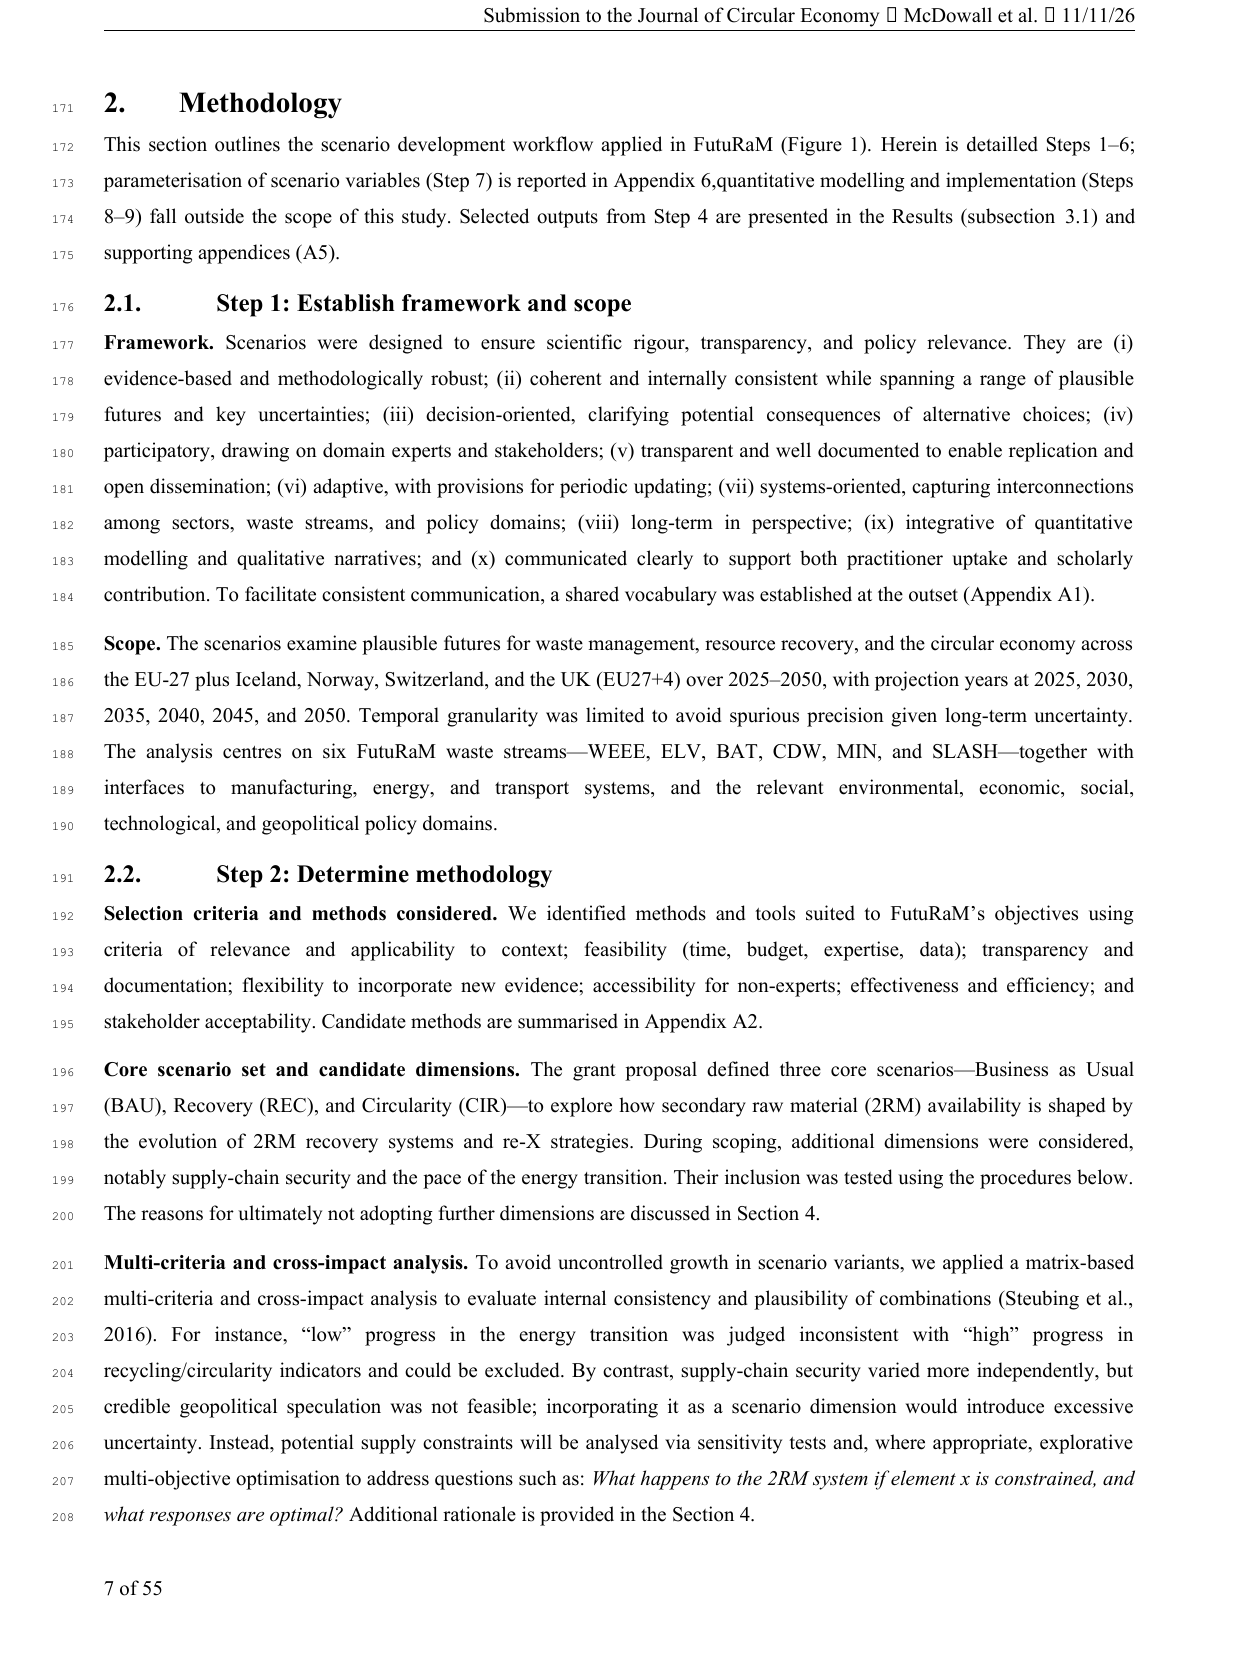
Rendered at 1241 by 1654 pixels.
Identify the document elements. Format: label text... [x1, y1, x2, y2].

text Selection criteria and methods considered. We identified methods and tools suited to FutuRaM’s objectives using criteria of relevance and applicability to context; feasibility (time, budget, expertise, data); transparency and documentation; flexibility to incorporate new evidence; accessibility for non-experts; effectiveness and efficiency; and stakeholder acceptability. Candidate methods are summarised in Appendix A2. [103, 900, 1135, 1033]
text Framework. Scenarios were designed to ensure scientific rigour, transparency, and policy relevance. They are (i) evidence-based and methodologically robust; (ii) coherent and internally consistent while spanning a range of plausible futures and key uncertainties; (iii) decision-oriented, clarifying potential consequences of alternative choices; (iv) participatory, drawing on domain experts and stakeholders; (v) transparent and well documented to enable replication and open dissemination; (vi) adaptive, with provisions for periodic updating; (vii) systems-oriented, capturing interconnections among sectors, waste streams, and policy domains; (viii) long-term in perspective; (ix) integrative of quantitative modelling and qualitative narratives; and (x) communicated clearly to support both practitioner uptake and scholarly contribution. To facilitate consistent communication, a shared vocabulary was established at the outset (Appendix A1). [103, 329, 1135, 606]
subtitle Methodology [103, 86, 1135, 119]
text Core scenario set and candidate dimensions. The grant proposal defined three core scenarios—Business as Usual (BAU), Recovery (REC), and Circularity (CIR)—to explore how secondary raw material (2RM) availability is shaped by the evolution of 2RM recovery systems and re-X strategies. During scoping, additional dimensions were considered, notably supply-chain security and the pace of the energy transition. Their inclusion was tested using the procedures below. The reasons for ultimately not adopting further dimensions are discussed in Section 4. [103, 1057, 1135, 1225]
text Multi-criteria and cross-impact analysis. To avoid uncontrolled growth in scenario variants, we applied a matrix-based multi-criteria and cross-impact analysis to evaluate internal consistency and plausibility of combinations (Steubing et al., 2016). For instance, “low” progress in the energy transition was judged inconsistent with “high” progress in recycling/circularity indicators and could be excluded. By contrast, supply-chain security varied more independently, but credible geopolitical speculation was not feasible; incorporating it as a scenario dimension would introduce excessive uncertainty. Instead, potential supply constraints will be analysed via sensitivity tests and, where appropriate, explorative multi-objective optimisation to address questions such as: What happens to the 2RM system if element x is constrained, and what responses are optimal? Additional rationale is provided in the Section 4. [103, 1250, 1135, 1526]
subtitle Step 1: Establish framework and scope [103, 288, 1135, 317]
subtitle Step 2: Determine methodology [103, 859, 1135, 888]
text Scope. The scenarios examine plausible futures for waste management, resource recovery, and the circular economy across the EU-27 plus Iceland, Norway, Switzerland, and the UK (EU27+4) over 2025–2050, with projection years at 2025, 2030, 2035, 2040, 2045, and 2050. Temporal granularity was limited to avoid spurious precision given long-term uncertainty. The analysis centres on six FutuRaM waste streams—WEEE, ELV, BAT, CDW, MIN, and SLASH—together with interfaces to manufacturing, energy, and transport systems, and the relevant environmental, economic, social, technological, and geopolitical policy domains. [103, 630, 1135, 835]
text This section outlines the scenario development workflow applied in FutuRaM (Figure 1). Herein is detailled Steps 1–6; parameterisation of scenario variables (Step 7) is reported in Appendix 6,quantitative modelling and implementation (Steps 8–9) fall outside the scope of this study. Selected outputs from Step 4 are presented in the Results (subsection 3.1) and supporting appendices (A5). [103, 132, 1135, 264]
